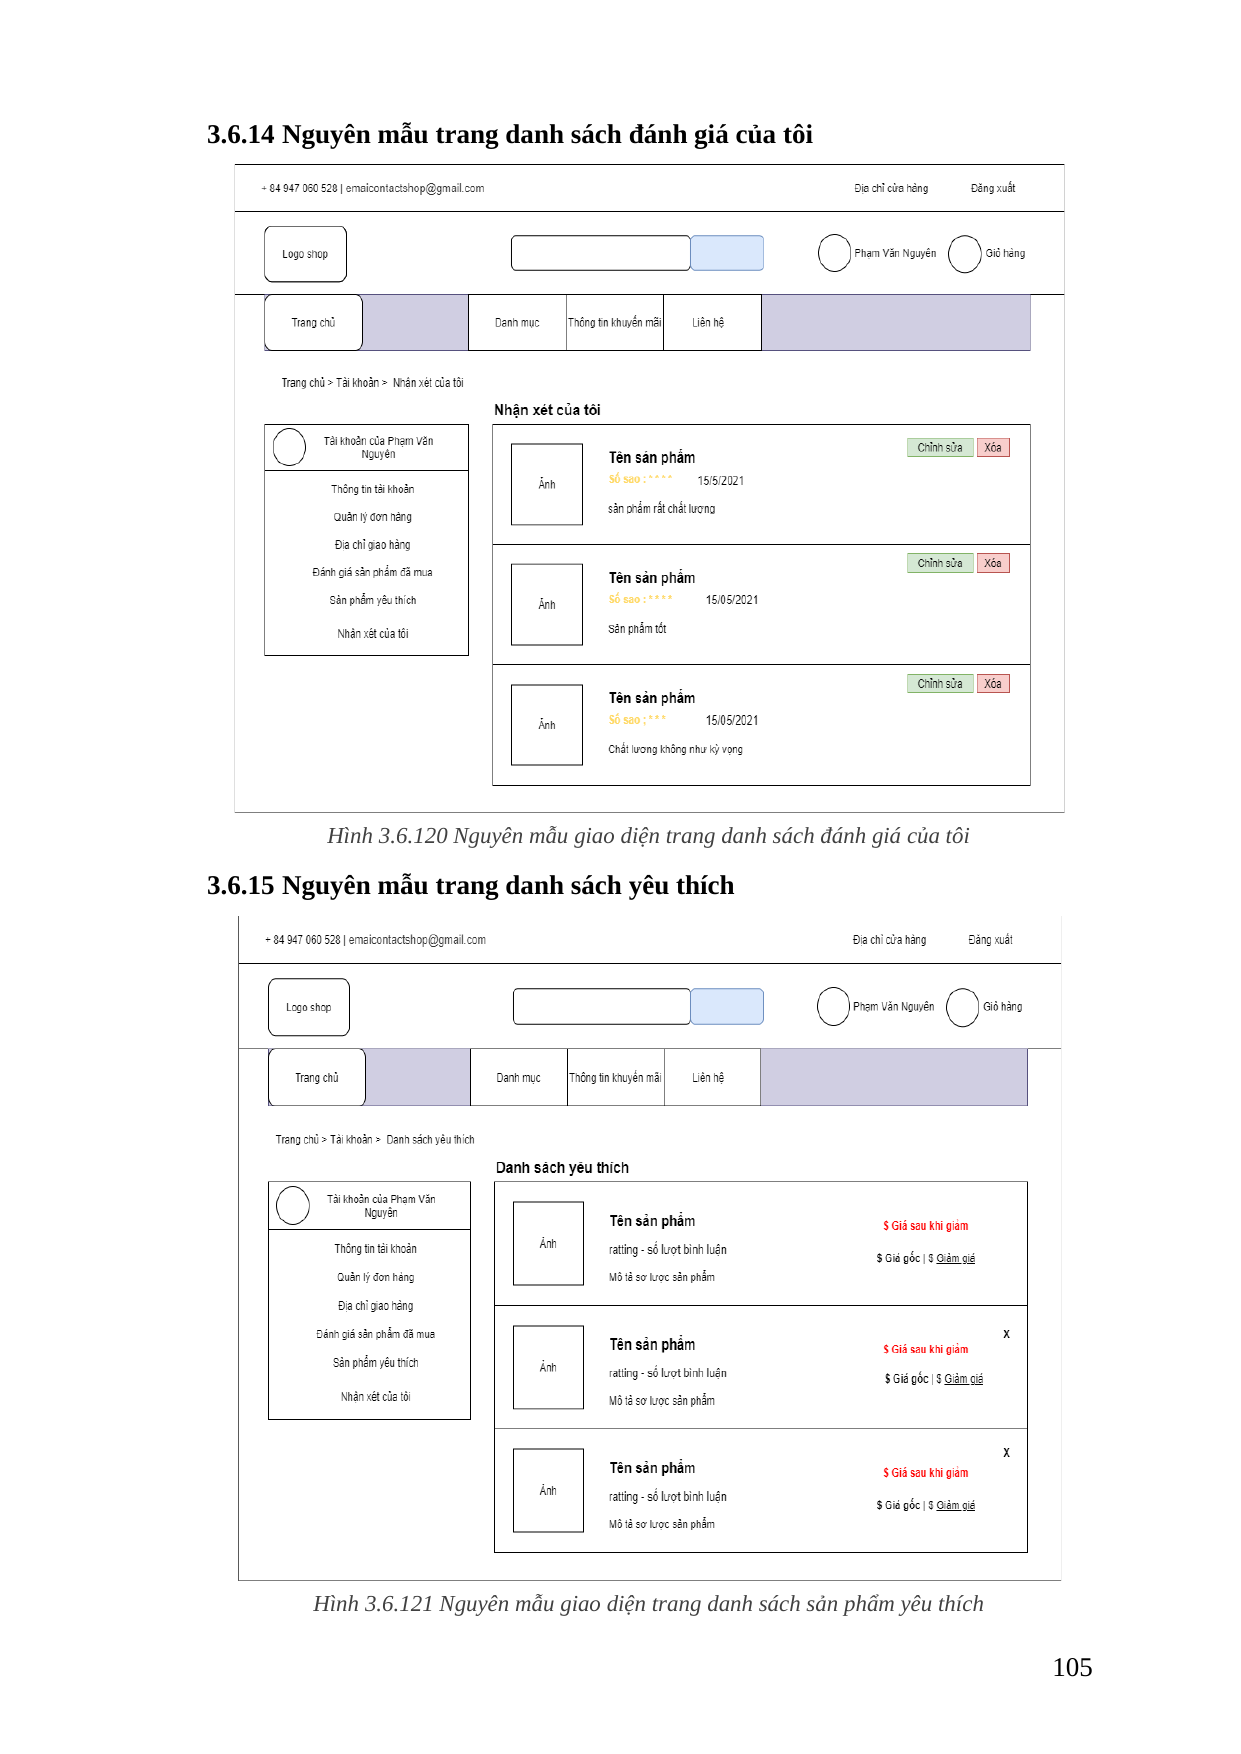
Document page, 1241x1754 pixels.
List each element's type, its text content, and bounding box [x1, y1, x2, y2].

subtitle Nguyên mẫu trang danh sách đánh giá của tôi [207, 118, 1092, 149]
picture [238, 916, 1062, 1581]
subtitle Nguyên mẫu trang danh sách yêu thích [207, 869, 1092, 900]
picture [234, 164, 1065, 813]
